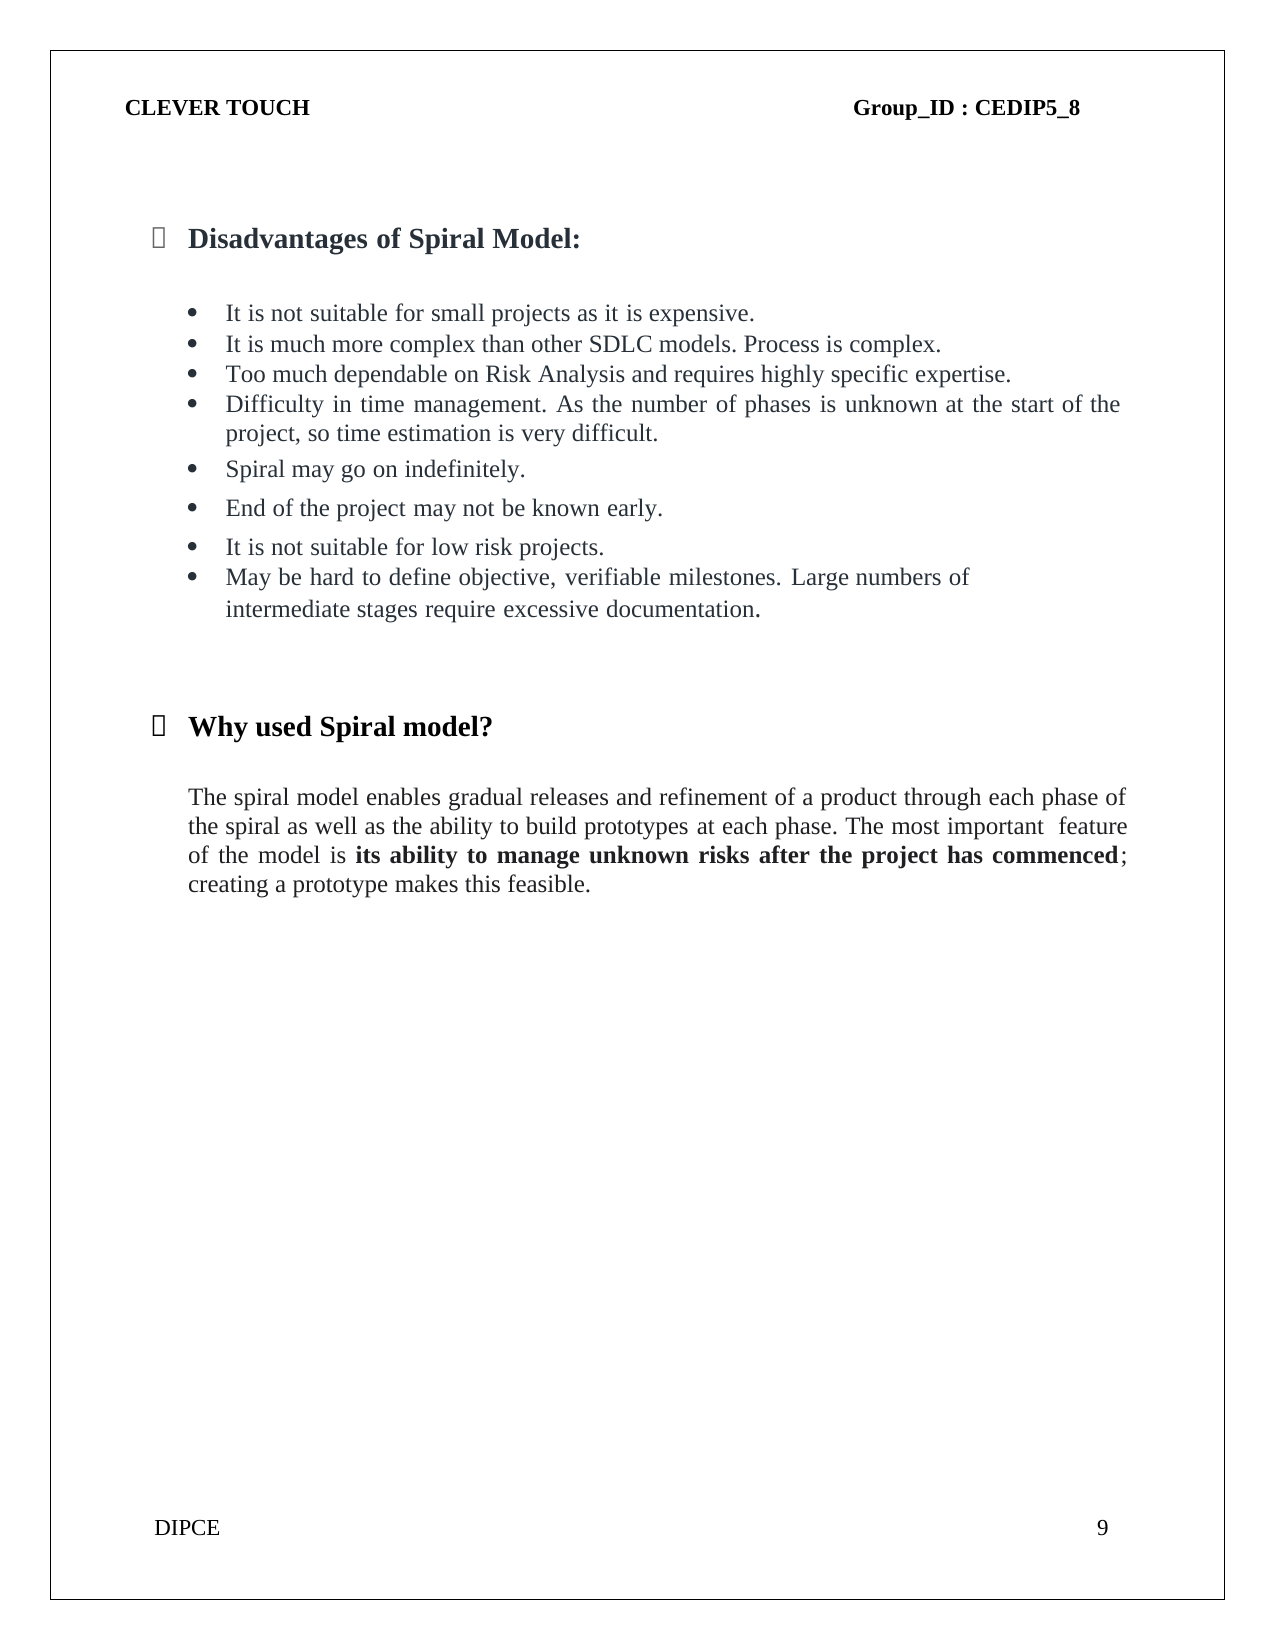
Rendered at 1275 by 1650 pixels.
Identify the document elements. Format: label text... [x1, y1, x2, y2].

list Too much dependable on Risk Analysis and requires highly specific expertise. [188, 358, 1194, 389]
list It is not suitable for small projects as it is expensive. [188, 297, 1194, 328]
text The spiral model enables gradual releases and refinement of a product through each phase of the spiral as well as the ability to build prototypes at each phase. The most important feature of the model is its ability to manage unknown risks after the project has commenced; creating a prototype makes this feasible. [188, 782, 1127, 897]
list Spiral may go on indefinitely. [188, 454, 1194, 483]
list Difficulty in time management. As the number of phases is unknown at the start of the project, so time estimation is very difficult. [188, 389, 1124, 446]
list End of the project may not be known early. [188, 493, 1194, 522]
subtitle Disadvantages of Spiral Model: [150, 217, 1194, 257]
list It is much more complex than other SDLC models. Process is complex. [188, 328, 1194, 358]
list May be hard to define objective, verifiable milestones. Large numbers of intermediate stages require excessive documentation. [188, 562, 1098, 625]
list It is not suitable for low risk projects. [188, 532, 1194, 560]
subtitle Why used Spiral model? [150, 705, 1194, 744]
